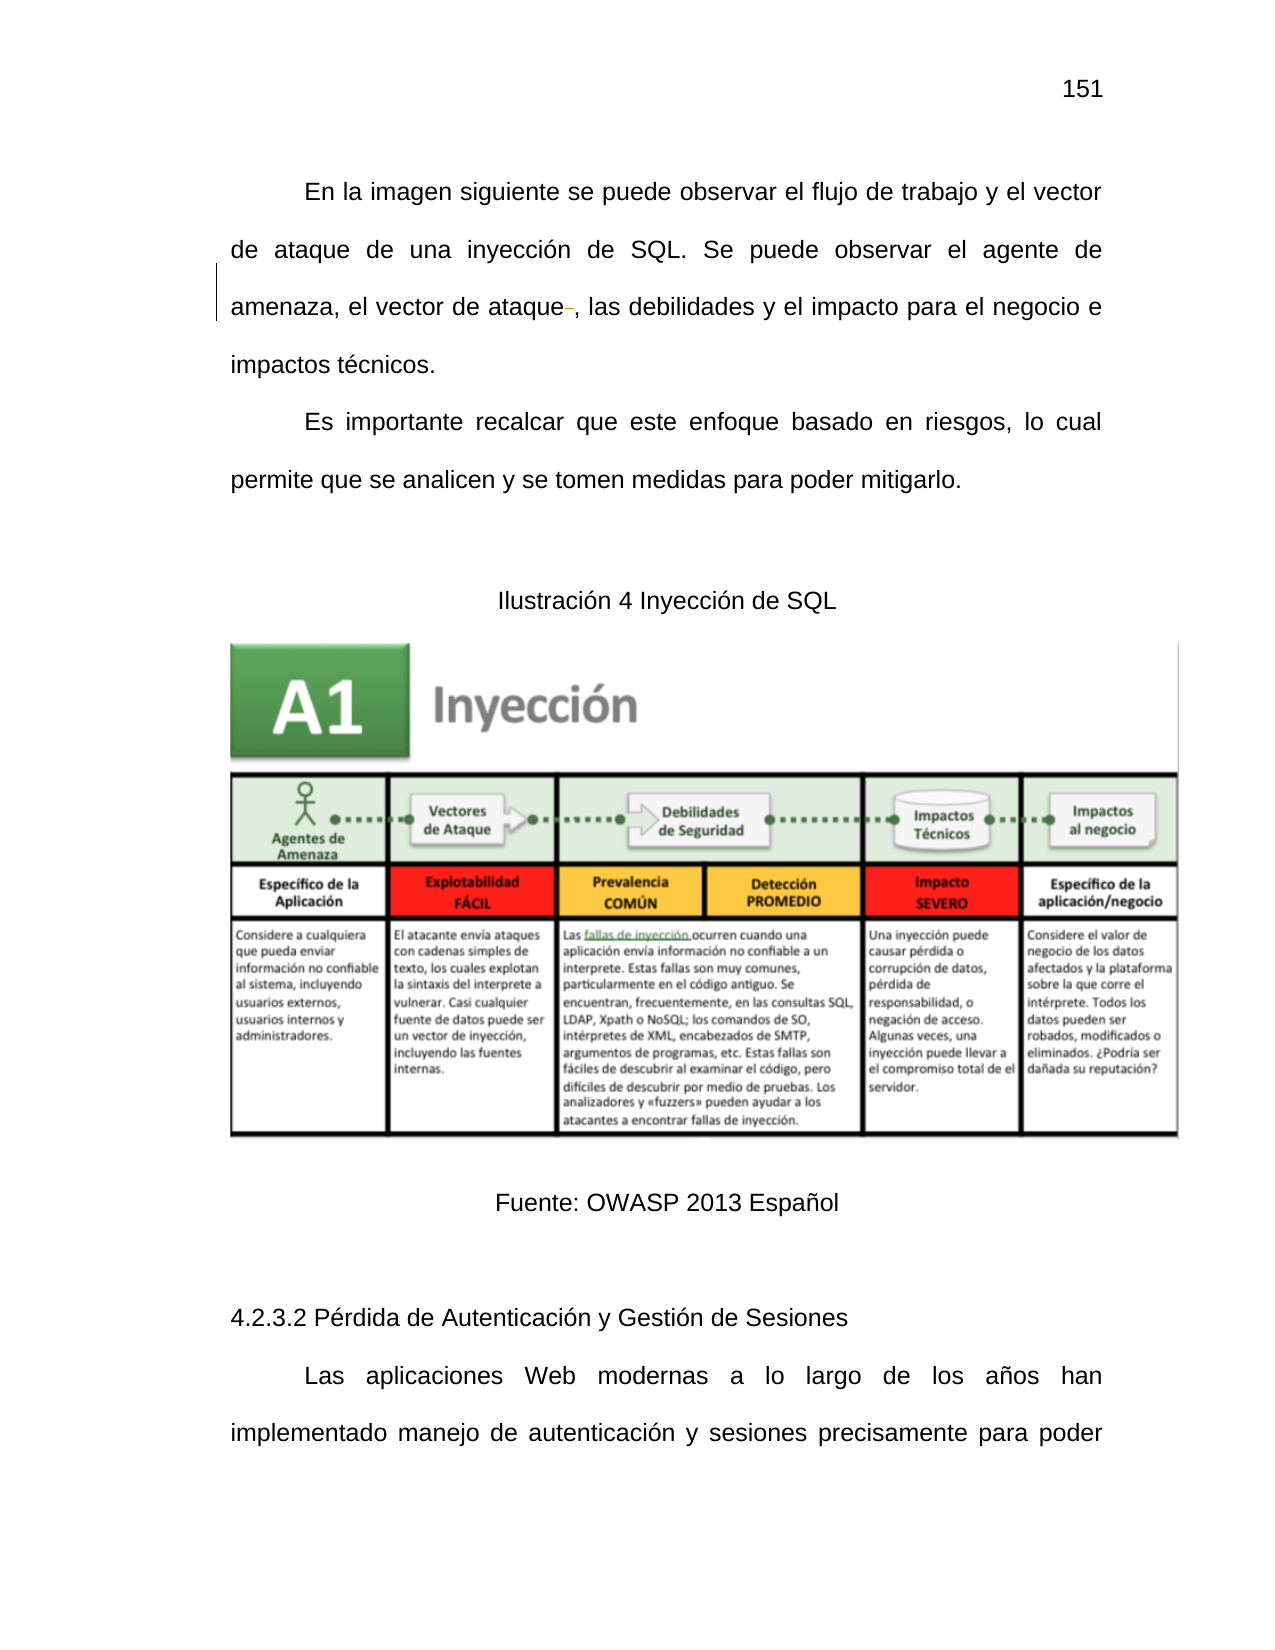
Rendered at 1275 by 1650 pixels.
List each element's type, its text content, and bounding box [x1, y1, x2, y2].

subtitle Fuente: OWASP 2013 Español [230, 1188, 1104, 1217]
text Es importante recalcar que este enfoque basado en riesgos, lo cual permite que se analicen y se tomen medidas para poder mitigarlo. [230, 407, 1104, 493]
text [230, 1361, 1104, 1447]
subtitle Ilustración 4 Inyección de SQL [230, 586, 1104, 615]
picture [230, 643, 1179, 1139]
text 4.2.3.2 Pérdida de Autenticación y Gestión de Sesiones [230, 1303, 1104, 1332]
text En la imagen siguiente se puede observar el flujo de trabajo y el vector de ataque de una inyección de SQL. Se puede observar el agente de amenaza, el vector de ataque, las debilidades y el impacto para el negocio e impactos técnicos. [230, 177, 1104, 378]
